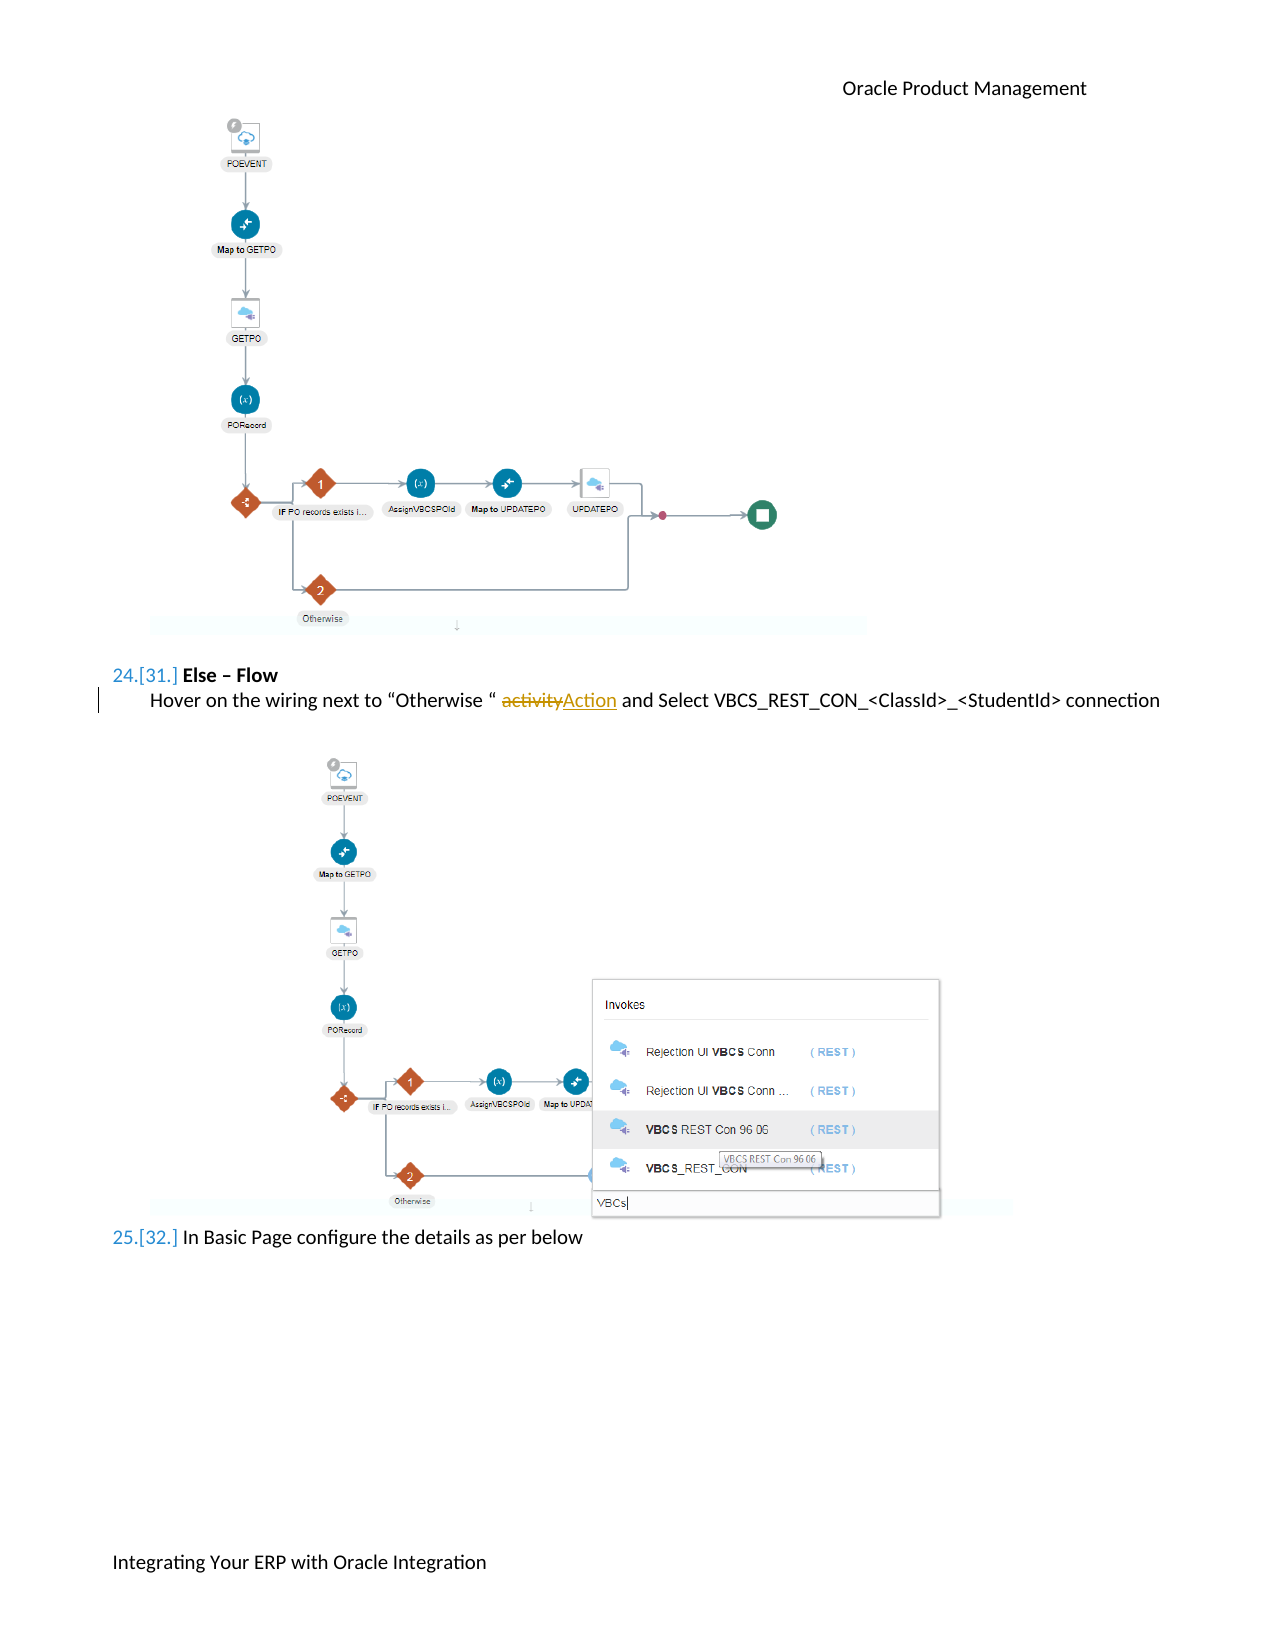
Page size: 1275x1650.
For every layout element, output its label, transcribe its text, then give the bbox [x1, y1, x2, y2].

list Else – Flow [112, 662, 1162, 687]
list Hover on the wiring next to “Otherwise “ and Select VBCS_REST_CON_<ClassId>_<StudentId> connection [150, 687, 1162, 713]
picture [150, 738, 1014, 1225]
picture [150, 105, 867, 637]
list In Basic Page configure the details as per below [112, 1224, 1162, 1249]
